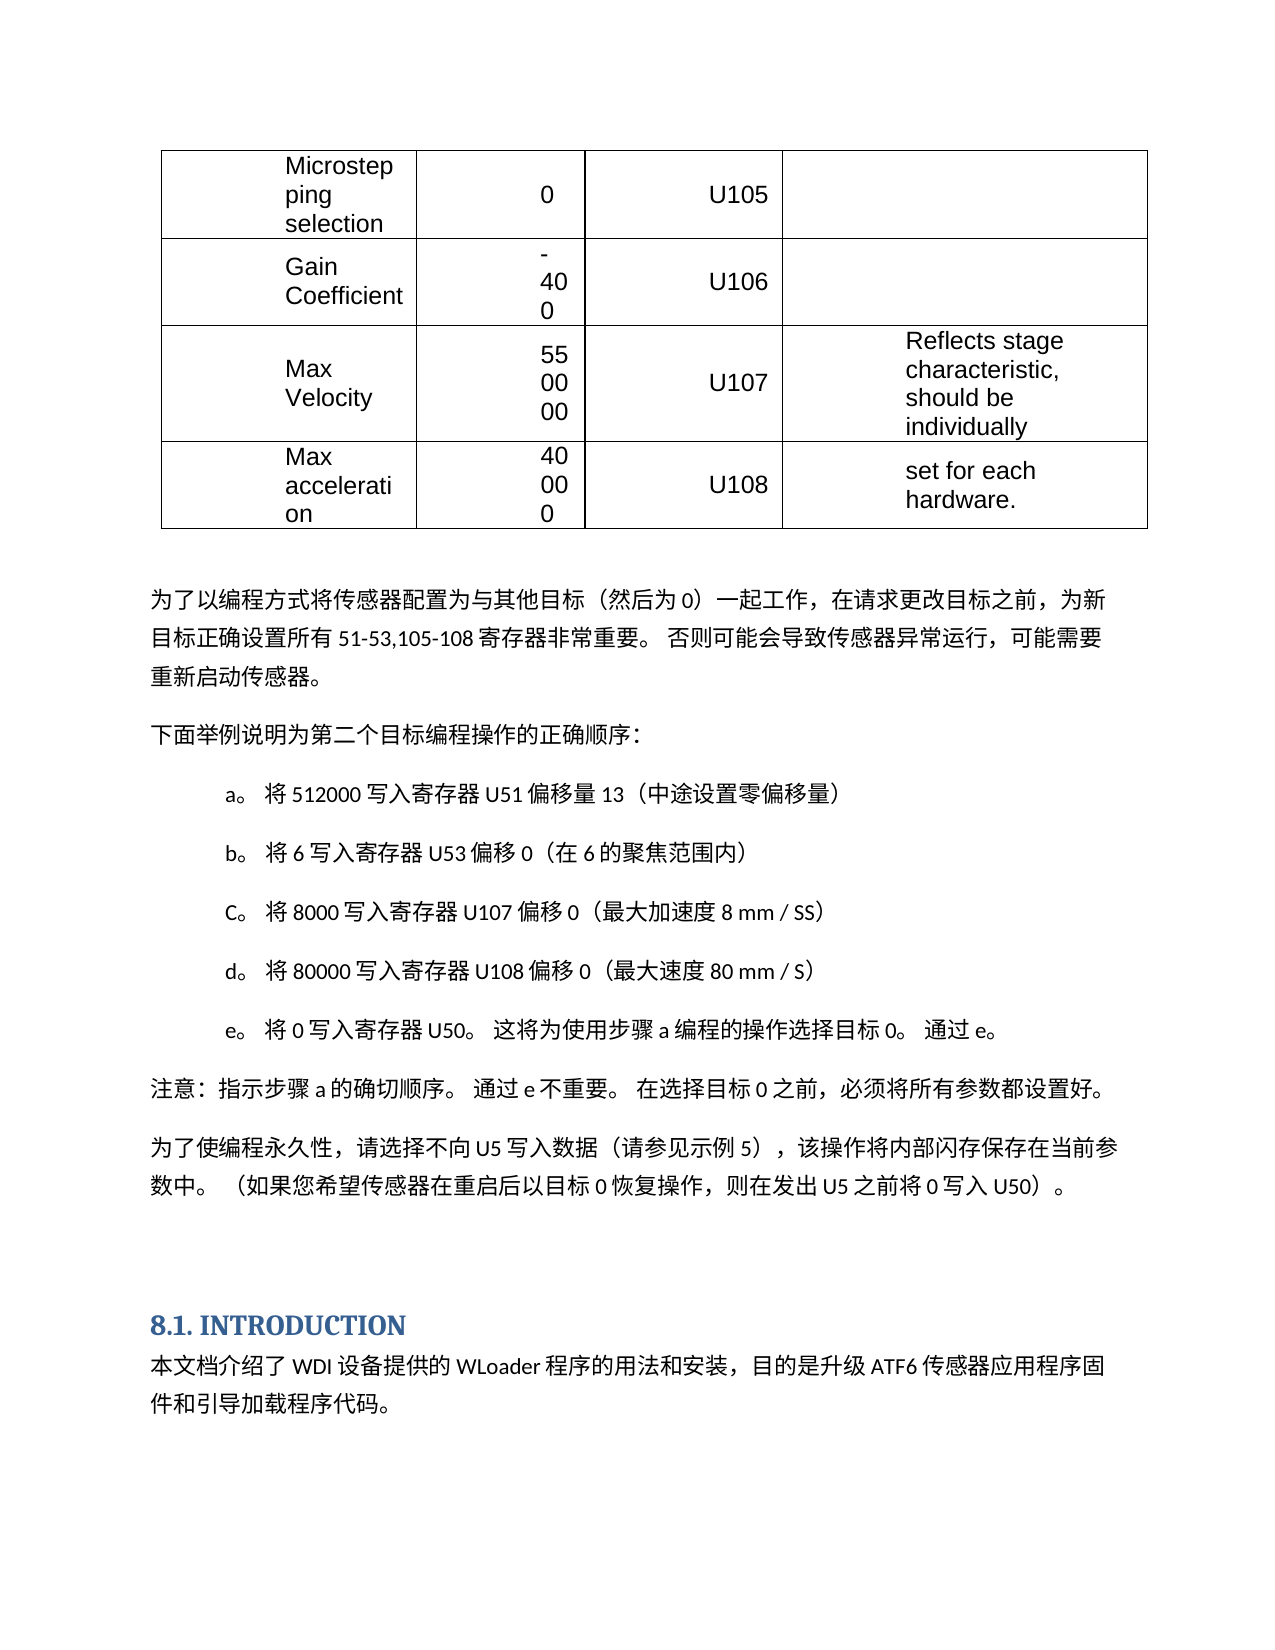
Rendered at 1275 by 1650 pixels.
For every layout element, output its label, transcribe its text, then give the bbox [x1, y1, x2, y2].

text d。 将80000写入寄存器U108偏移0（最大速度80 mm / S） [225, 953, 1125, 986]
table_cell - 40 0 [417, 239, 584, 325]
table_cell 55 00 00 [417, 326, 584, 441]
table_cell Microstep ping selection [162, 151, 416, 237]
text C。 将8000写入寄存器U107偏移0（最大加速度8 mm / SS） [225, 894, 1125, 927]
text 为了以编程方式将传感器配置为与其他目标（然后为0）一起工作，在请求更改目标之前，为新目标正确设置所有51-53,105-108寄存器非常重要。 否则可能会导致传感器异常运行，可能需要重新启动传感器。 [150, 582, 1125, 692]
table_cell 40 00 0 [417, 442, 584, 528]
table_cell U107 [586, 326, 782, 441]
table_cell U105 [586, 151, 782, 237]
table_cell Max accelerati on [162, 442, 416, 528]
text b。 将6写入寄存器U53偏移0（在6的聚焦范围内） [225, 835, 1125, 868]
text 下面举例说明为第二个目标编程操作的正确顺序： [150, 717, 1125, 751]
table_cell [783, 239, 1147, 325]
text a。 将512000写入寄存器U51偏移量13（中途设置零偏移量） [225, 776, 1125, 809]
table_cell Gain Coefficient [162, 239, 416, 325]
table_cell 0 [417, 151, 584, 237]
table_cell Reflects stage characteristic, should be individually [783, 326, 1147, 441]
table_cell U106 [586, 239, 782, 325]
text 为了使编程永久性，请选择不向U5写入数据（请参见示例5），该操作将内部闪存保存在当前参数中。 （如果您希望传感器在重启后以目标0恢复操作，则在发出U5之前将0写入U50）。 [150, 1130, 1125, 1201]
table_cell U108 [586, 442, 782, 528]
table_cell set for each hardware. [783, 442, 1147, 528]
text 本文档介绍了WDI设备提供的WLoader程序的用法和安装，目的是升级ATF6传感器应用程序固件和引导加载程序代码。 [150, 1348, 1125, 1419]
text 注意：指示步骤a的确切顺序。 通过e不重要。 在选择目标0之前，必须将所有参数都设置好。 [150, 1071, 1125, 1104]
subtitle 8.1. INTRODUCTION [150, 1309, 1125, 1343]
table_cell [783, 151, 1147, 237]
table_cell Max Velocity [162, 326, 416, 441]
text e。 将0写入寄存器U50。 这将为使用步骤a编程的操作选择目标0。 通过e。 [225, 1012, 1125, 1045]
